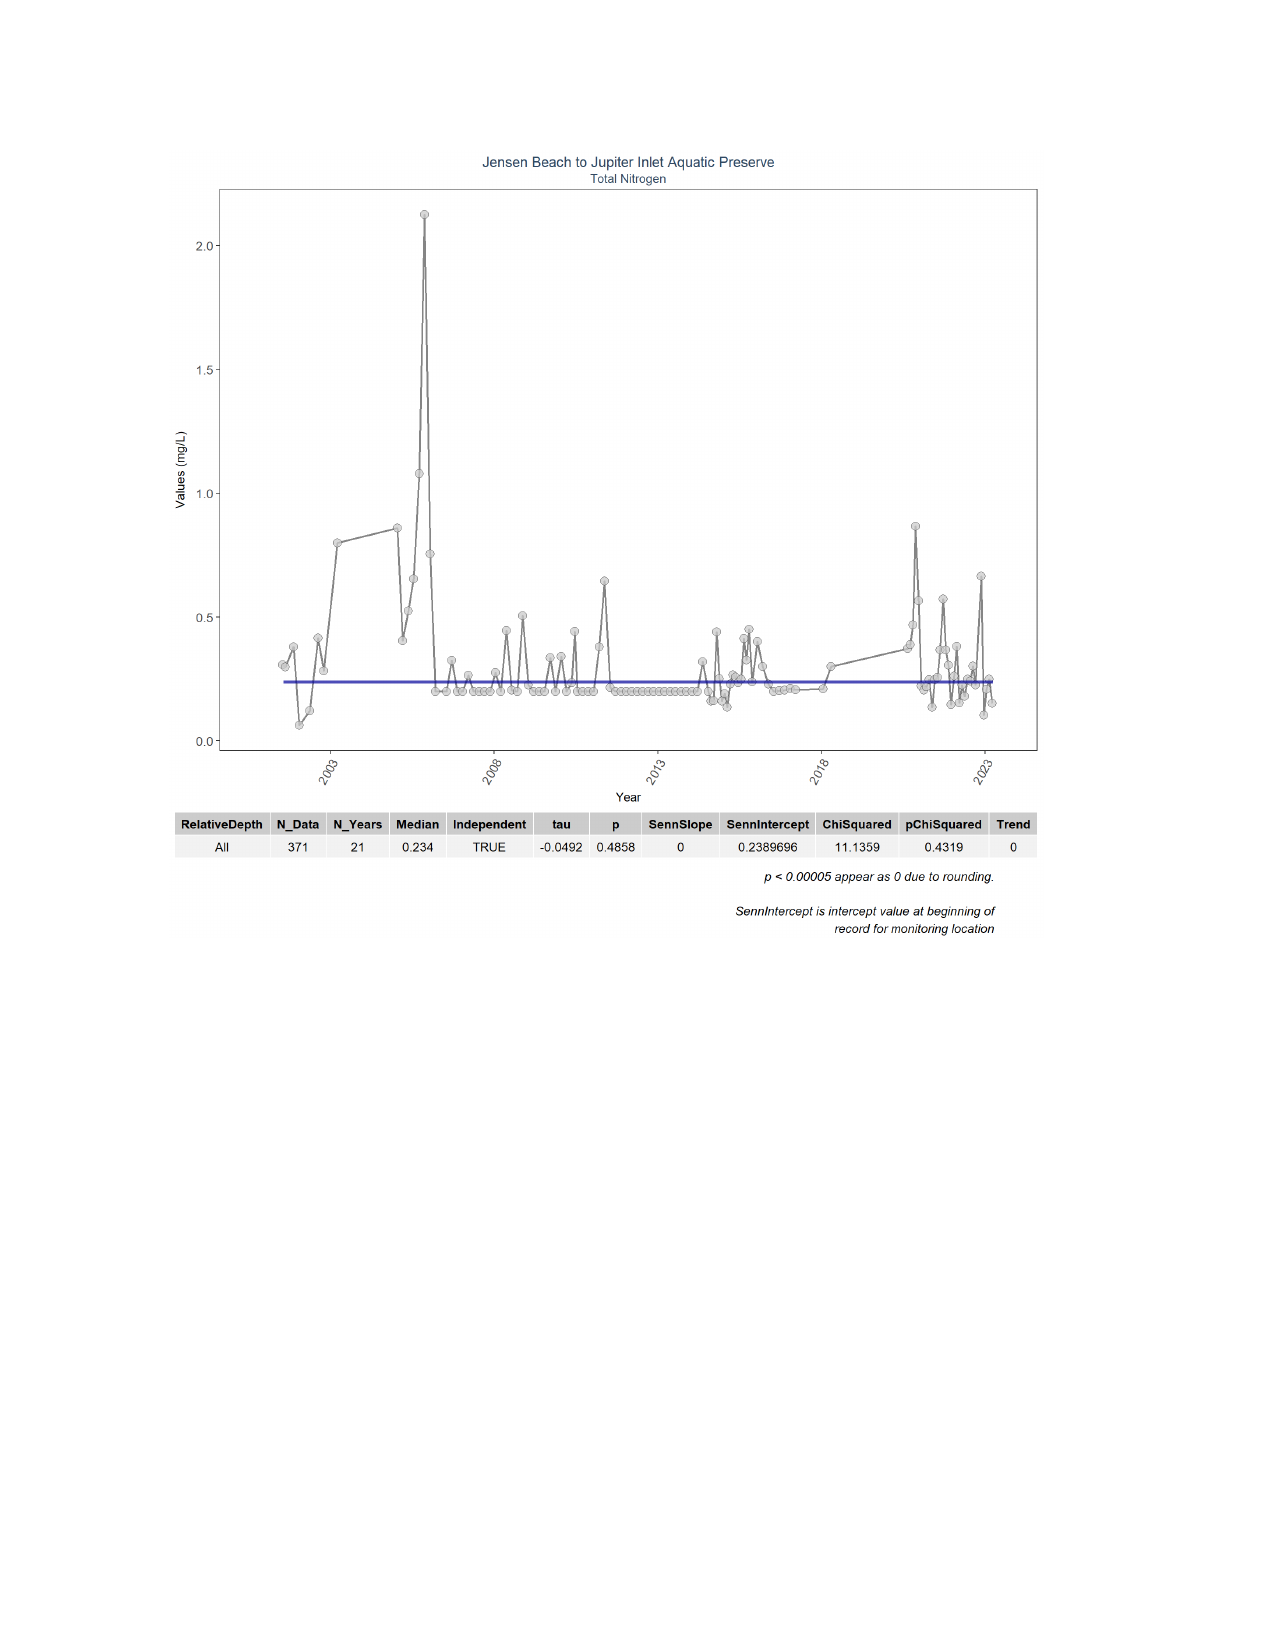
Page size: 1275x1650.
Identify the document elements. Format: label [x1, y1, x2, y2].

picture [168, 150, 1044, 938]
